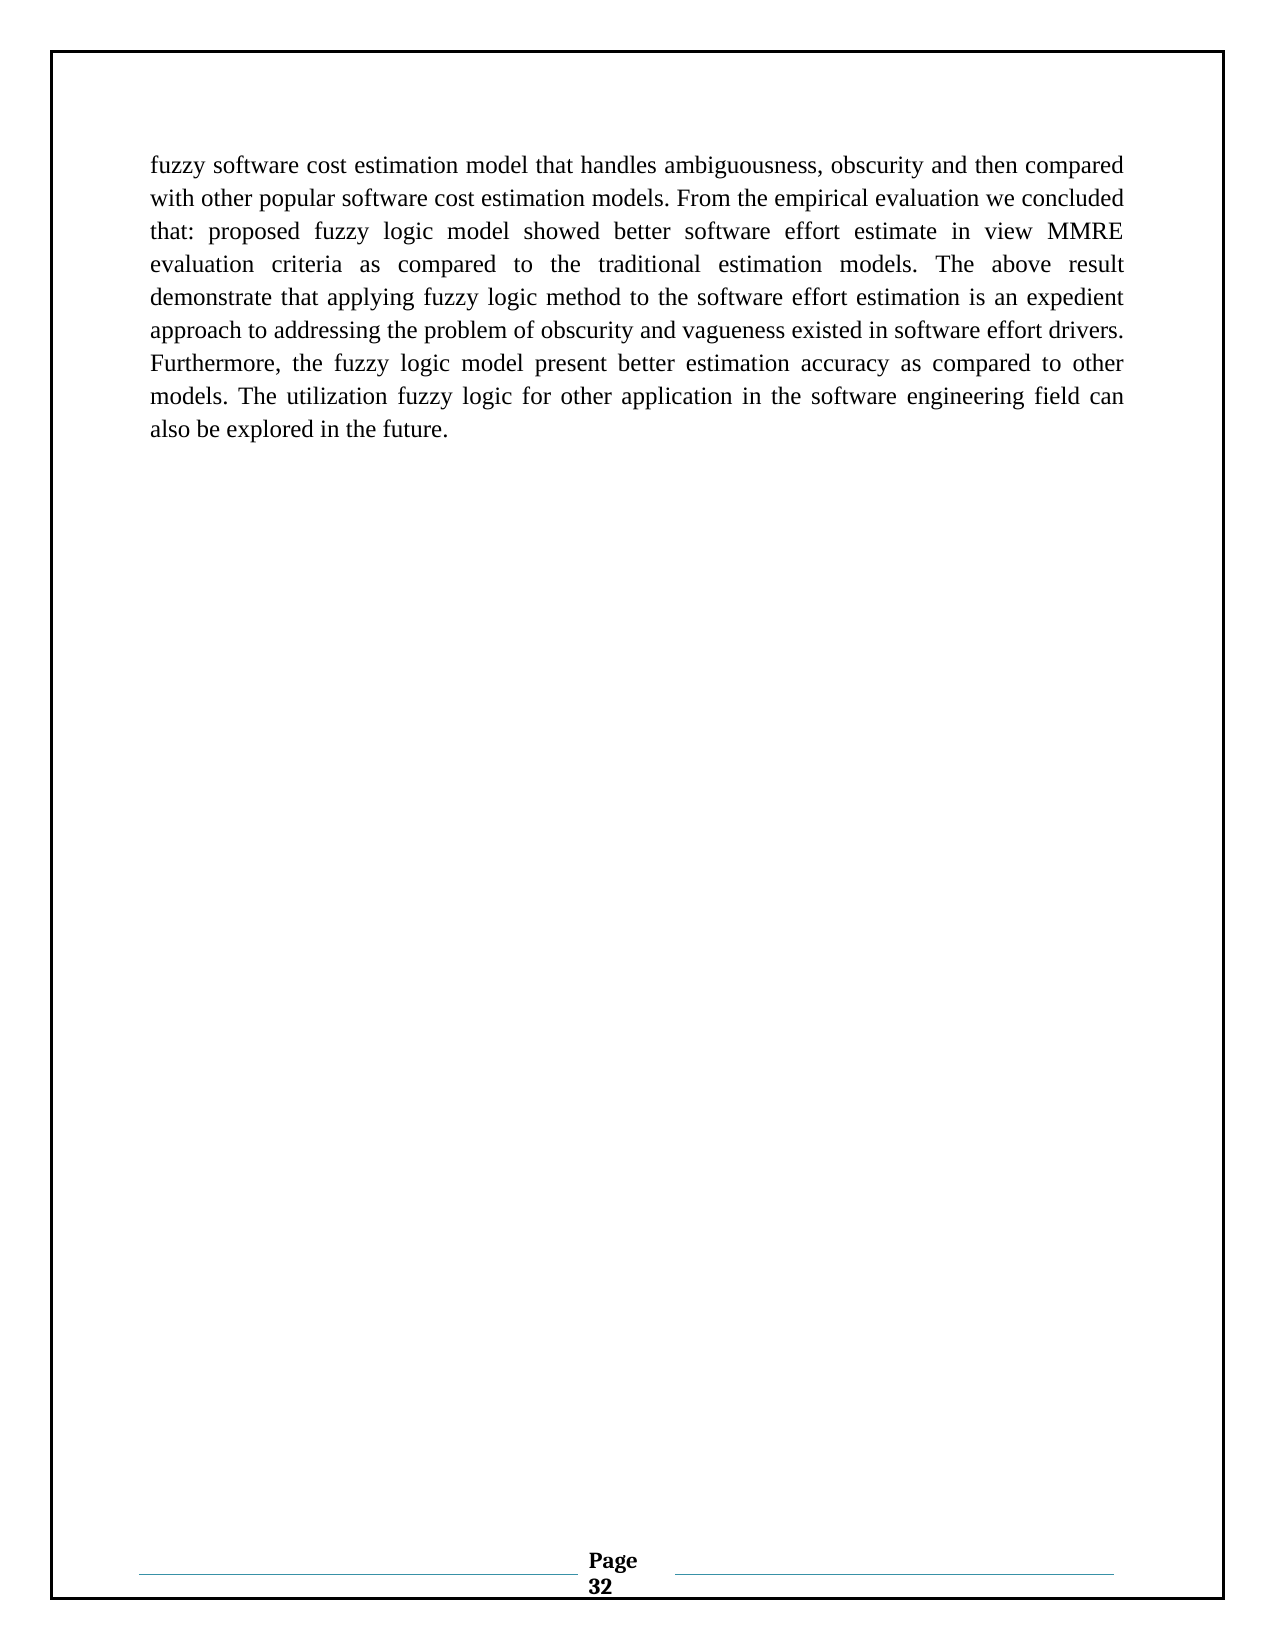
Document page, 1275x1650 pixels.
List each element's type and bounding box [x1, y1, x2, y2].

text [150, 150, 1125, 443]
